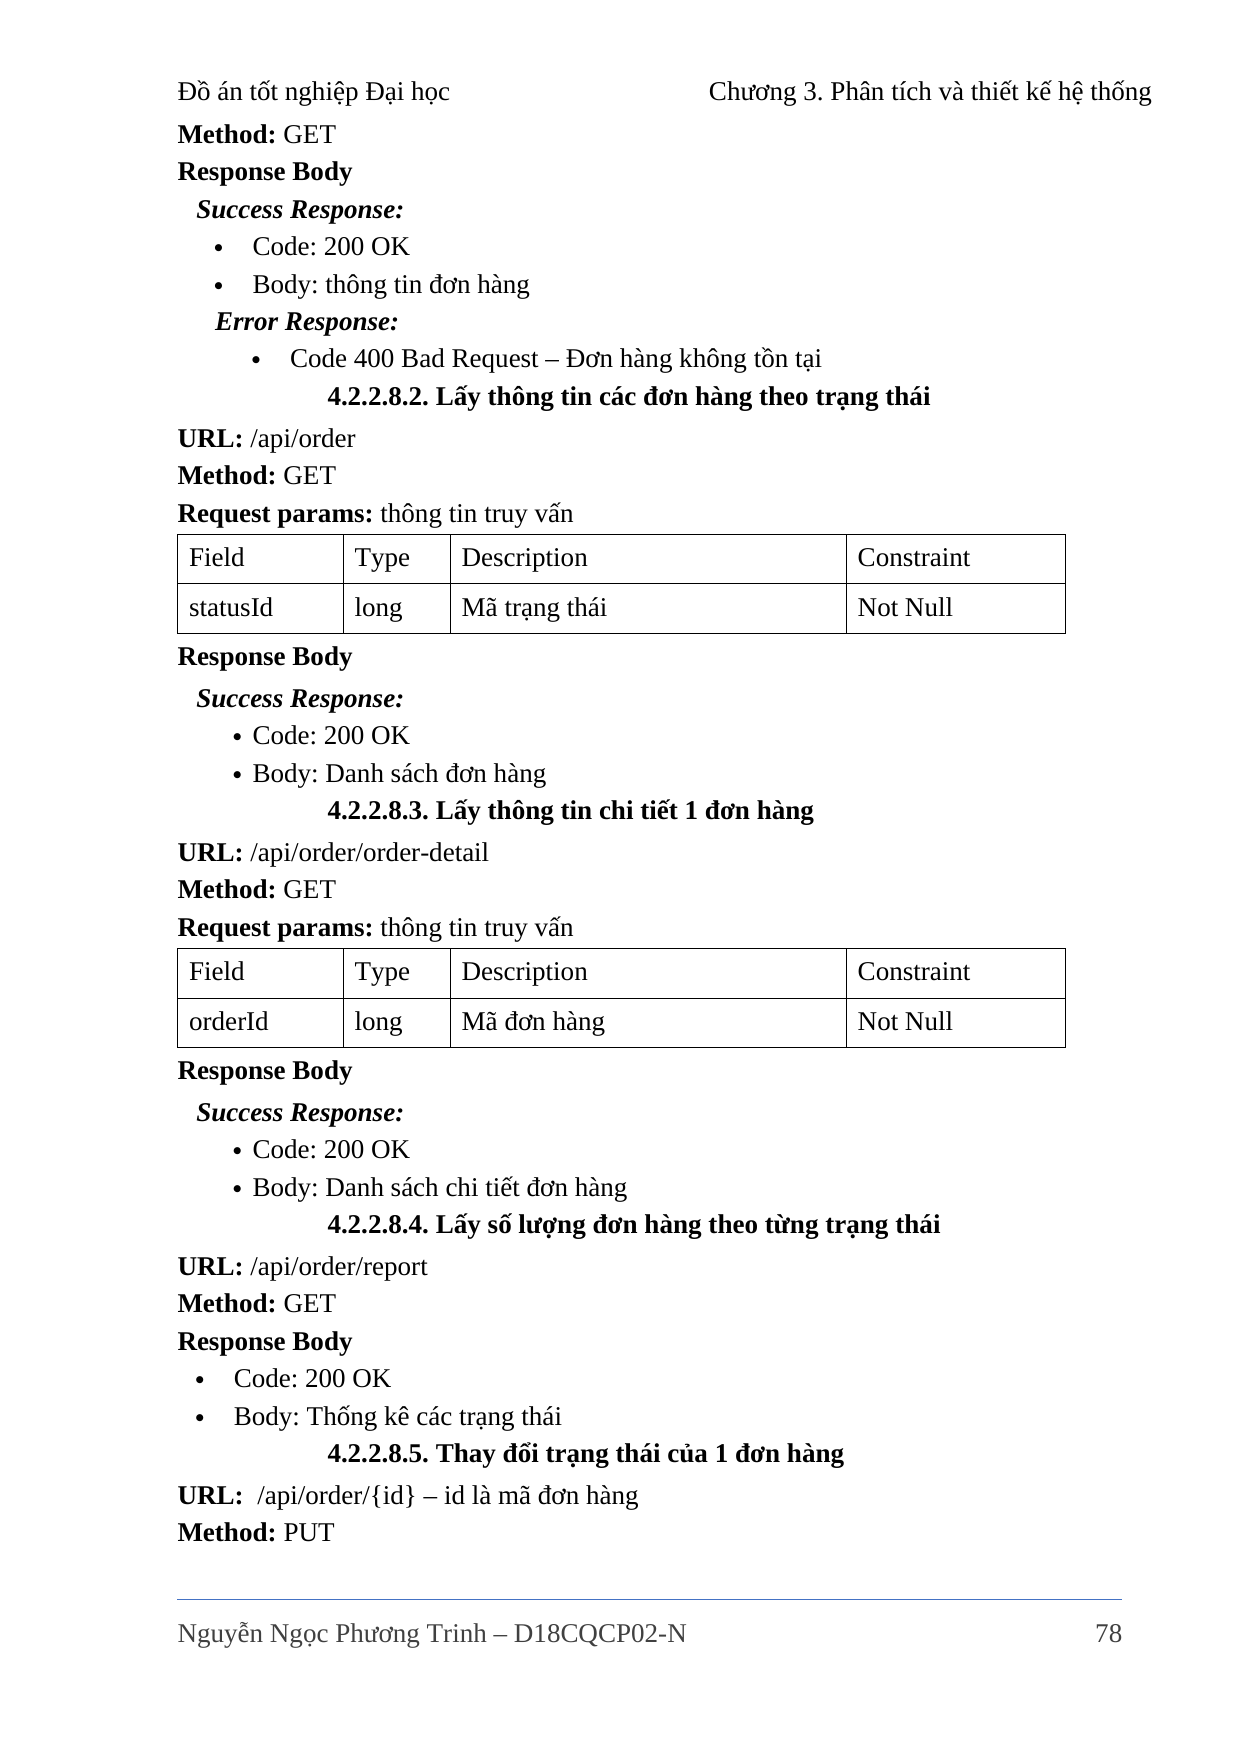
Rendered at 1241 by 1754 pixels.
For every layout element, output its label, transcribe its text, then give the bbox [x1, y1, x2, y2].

text Success Response: [196, 1096, 1122, 1127]
list Code: 200 OK [196, 1362, 1122, 1393]
text Method: GET [177, 118, 1122, 149]
table_cell orderId [178, 999, 343, 1047]
table_header Constraint [847, 535, 1065, 583]
table_header Description [451, 949, 846, 997]
table_cell Not Null [847, 999, 1065, 1047]
subtitle Lấy thông tin các đơn hàng theo trạng thái [327, 380, 1122, 411]
table_header Field [178, 949, 343, 997]
text Response Body [177, 640, 1122, 671]
text Method: GET [177, 1288, 1122, 1319]
list Code: 200 OK [233, 1133, 1122, 1164]
table_cell Mã đơn hàng [451, 999, 846, 1047]
text Success Response: [196, 682, 1122, 713]
table_header Type [344, 535, 450, 583]
text Request params: thông tin truy vấn [177, 911, 1122, 942]
table_cell statusId [178, 584, 343, 633]
text URL: /api/order [177, 422, 1122, 453]
list Body: thông tin đơn hàng [215, 268, 1122, 299]
table_header Description [451, 535, 846, 583]
subtitle Thay đổi trạng thái của 1 đơn hàng [327, 1437, 1122, 1468]
subtitle Lấy thông tin chi tiết 1 đơn hàng [327, 794, 1122, 825]
list Body: Thống kê các trạng thái [196, 1400, 1122, 1431]
text Response Body [177, 1054, 1122, 1085]
list Code: 200 OK [233, 719, 1122, 750]
table_cell Mã trạng thái [451, 584, 846, 633]
text URL: /api/order/{id} – id là mã đơn hàng [177, 1479, 1122, 1510]
text Response Body [177, 1325, 1122, 1356]
text URL: /api/order/report [177, 1250, 1122, 1281]
list Body: Danh sách đơn hàng [233, 757, 1122, 788]
text Method: GET [177, 459, 1122, 490]
subtitle Lấy số lượng đơn hàng theo từng trạng thái [327, 1208, 1122, 1239]
table_header Field [178, 535, 343, 583]
text Error Response: [215, 305, 1122, 336]
table_header Type [344, 949, 450, 997]
table_header Constraint [847, 949, 1065, 997]
text Method: PUT [177, 1517, 1122, 1548]
table_cell long [344, 999, 450, 1047]
text Request params: thông tin truy vấn [177, 497, 1122, 528]
text Method: GET [177, 873, 1122, 904]
text Success Response: [196, 193, 1122, 224]
text Response Body [177, 156, 1122, 187]
text URL: /api/order/order-detail [177, 836, 1122, 867]
list Body: Danh sách chi tiết đơn hàng [233, 1171, 1122, 1202]
table_cell long [344, 584, 450, 633]
list Code 400 Bad Request – Đơn hàng không tồn tại [252, 342, 1122, 374]
table_cell Not Null [847, 584, 1065, 633]
list Code: 200 OK [215, 230, 1122, 261]
